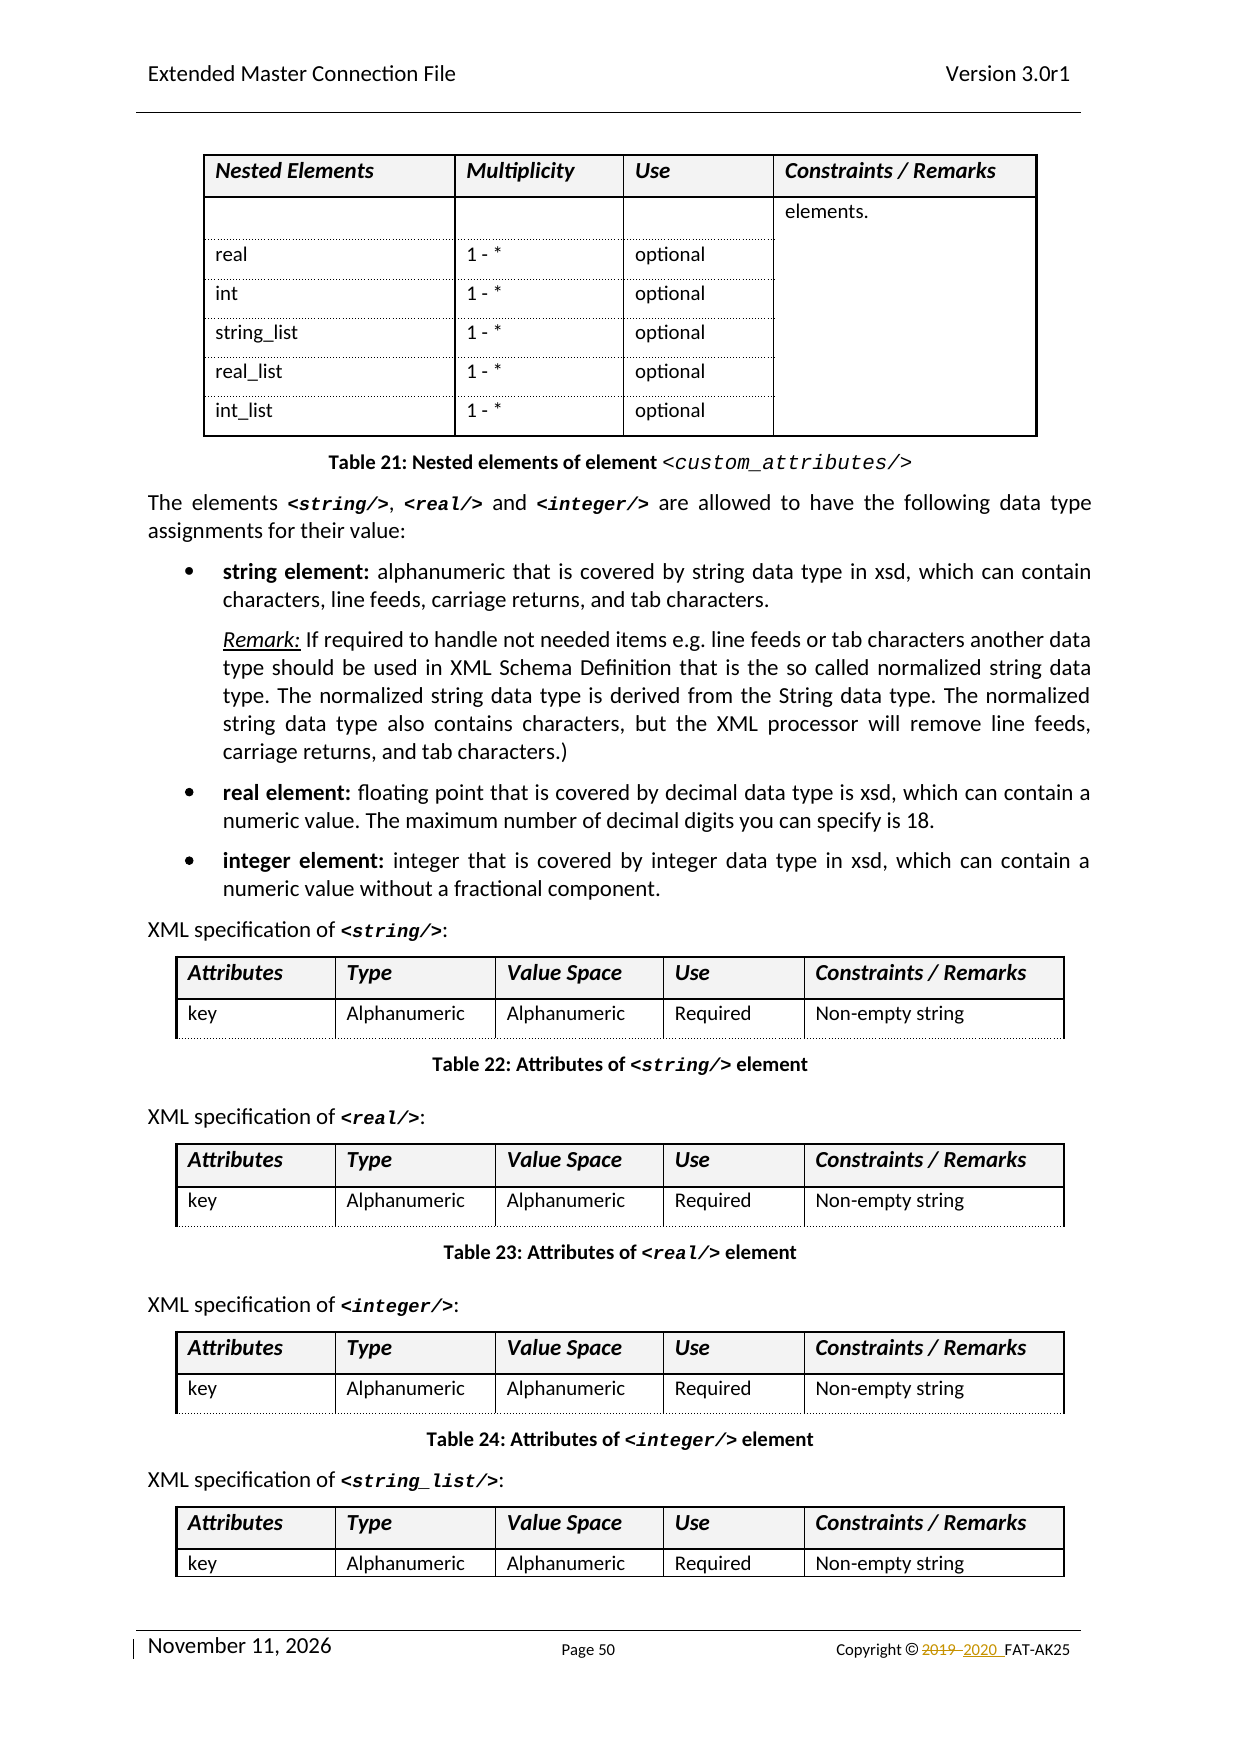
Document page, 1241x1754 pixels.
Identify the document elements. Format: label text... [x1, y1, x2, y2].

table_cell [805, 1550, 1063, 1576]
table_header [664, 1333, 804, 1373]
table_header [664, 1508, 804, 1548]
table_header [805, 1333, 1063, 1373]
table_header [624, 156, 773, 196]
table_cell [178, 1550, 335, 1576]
text The elements <string/>, <real/> and <integer/> are allowed to have the following data type assignments for their value: [148, 488, 1092, 544]
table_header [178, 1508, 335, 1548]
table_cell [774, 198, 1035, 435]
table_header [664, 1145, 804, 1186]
text XML specification of <real/>: [148, 1102, 1092, 1131]
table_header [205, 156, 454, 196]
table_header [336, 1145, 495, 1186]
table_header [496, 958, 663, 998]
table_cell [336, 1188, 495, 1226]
text XML specification of <integer/>: [148, 1290, 1092, 1318]
text XML specification of <string/>: [148, 915, 1092, 943]
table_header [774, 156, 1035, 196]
text Table 24: Attributes of <integer/> element [148, 1427, 1092, 1452]
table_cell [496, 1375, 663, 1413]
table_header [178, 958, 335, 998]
text XML specification of <string_list/>: [148, 1465, 1092, 1493]
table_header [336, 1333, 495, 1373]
text Table 21: Nested elements of element <custom_attributes/> [148, 449, 1092, 476]
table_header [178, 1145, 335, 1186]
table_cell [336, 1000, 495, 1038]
text Table 22: Attributes of <string/> element [148, 1052, 1092, 1077]
list integer element: integer that is covered by integer data type in xsd, which can contain a numeric value without a fractional component. [185, 846, 1092, 902]
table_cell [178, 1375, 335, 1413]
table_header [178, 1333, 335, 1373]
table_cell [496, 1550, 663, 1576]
list real element: floating point that is covered by decimal data type is xsd, which can contain a numeric value. The maximum number of decimal digits you can specify is 18. [185, 778, 1092, 834]
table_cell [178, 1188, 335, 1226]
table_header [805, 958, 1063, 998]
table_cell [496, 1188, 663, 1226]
text Table 23: Attributes of <real/> element [148, 1239, 1092, 1265]
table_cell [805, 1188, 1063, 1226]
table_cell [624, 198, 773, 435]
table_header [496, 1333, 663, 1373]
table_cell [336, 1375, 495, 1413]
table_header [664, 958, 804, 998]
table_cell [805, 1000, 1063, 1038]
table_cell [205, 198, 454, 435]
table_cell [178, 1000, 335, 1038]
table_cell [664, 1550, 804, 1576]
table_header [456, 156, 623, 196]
list string element: alphanumeric that is covered by string data type in xsd, which can contain characters, line feeds, carriage returns, and tab characters. [185, 557, 1092, 613]
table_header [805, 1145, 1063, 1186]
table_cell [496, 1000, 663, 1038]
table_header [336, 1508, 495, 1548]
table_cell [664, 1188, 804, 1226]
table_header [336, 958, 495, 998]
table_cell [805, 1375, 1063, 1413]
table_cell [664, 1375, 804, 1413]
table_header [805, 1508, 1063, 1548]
list Remark: If required to handle not needed items e.g. line feeds or tab characters another data type should be used in XML Schema Definition that is the so called normalized string data type. The normalized string data type is derived from the String data type. The normalized string data type also contains characters, but the XML processor will remove line feeds, carriage returns, and tab characters.) [223, 625, 1092, 765]
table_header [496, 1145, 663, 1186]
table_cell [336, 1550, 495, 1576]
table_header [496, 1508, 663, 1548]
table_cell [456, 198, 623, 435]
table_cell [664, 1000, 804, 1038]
